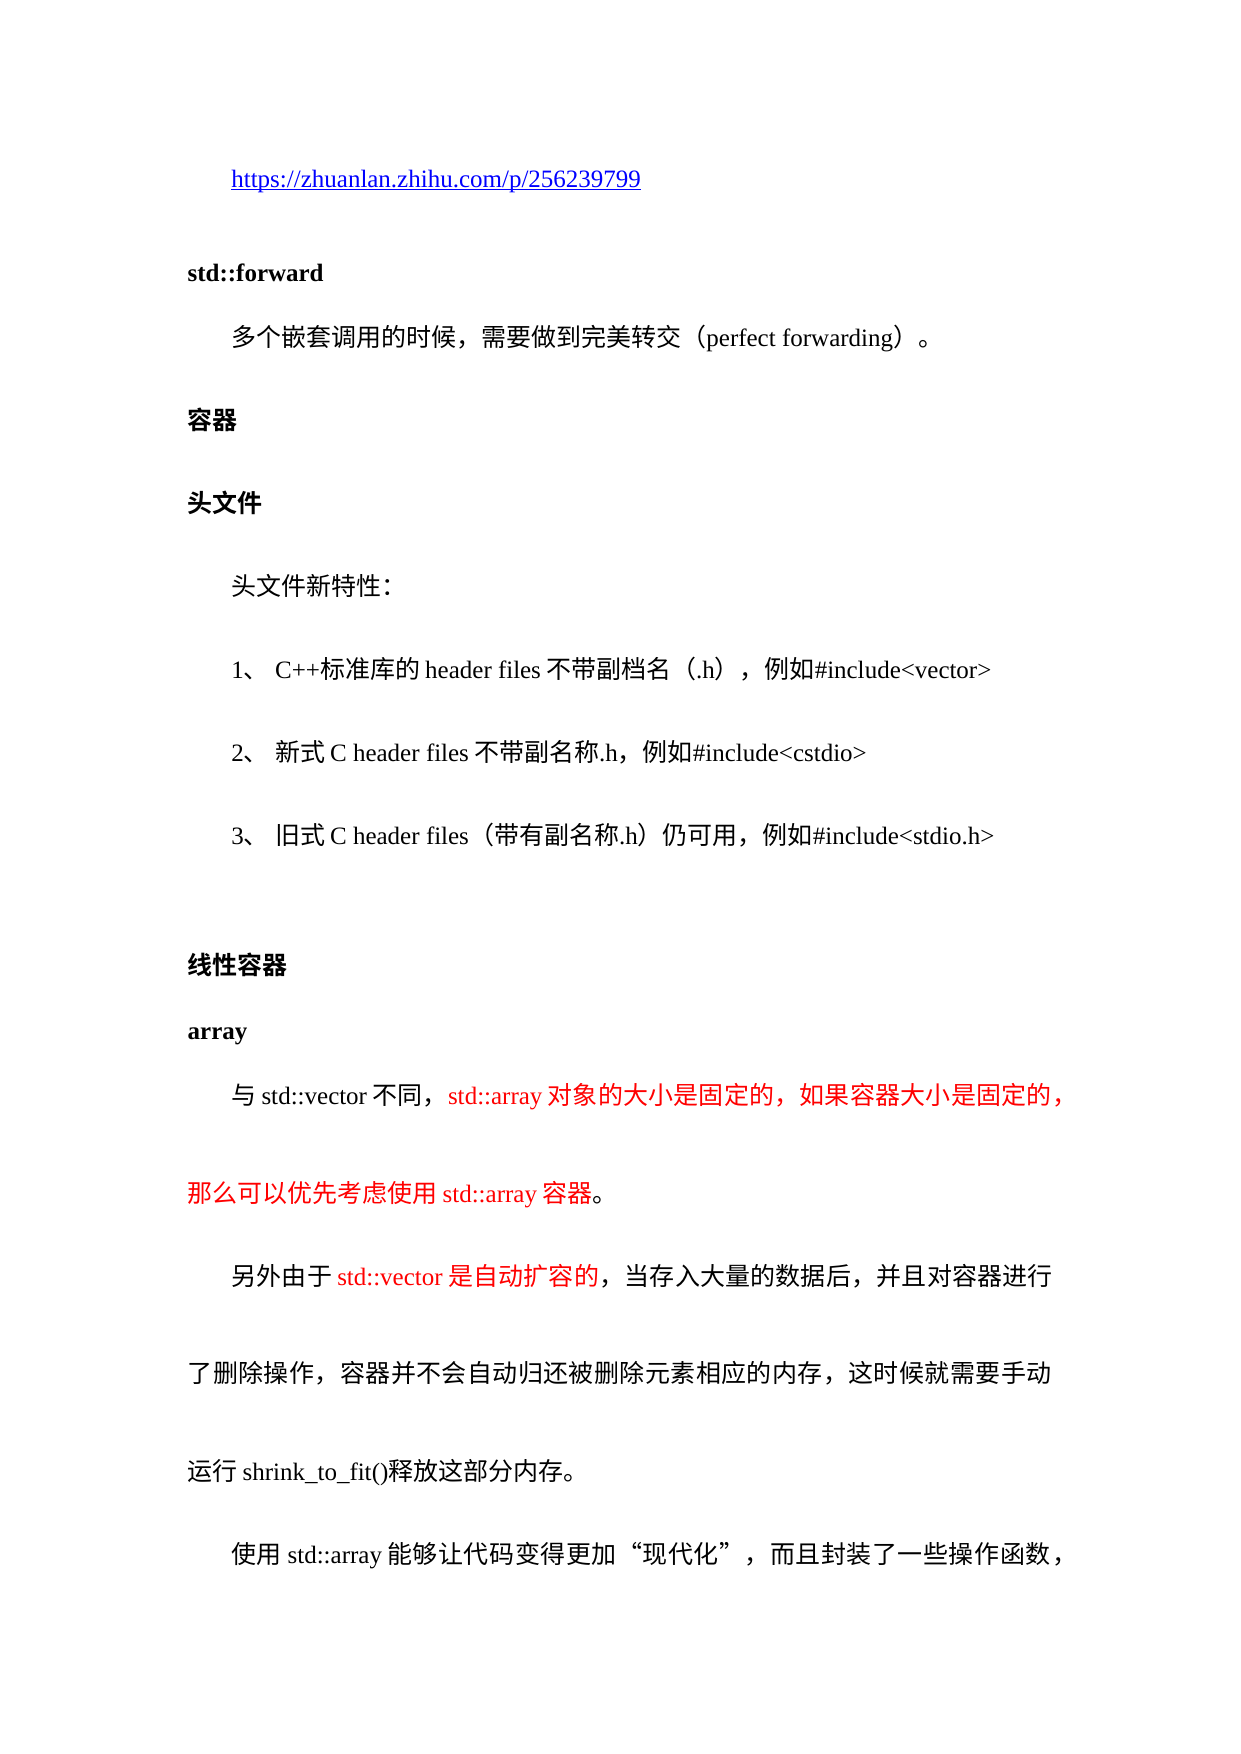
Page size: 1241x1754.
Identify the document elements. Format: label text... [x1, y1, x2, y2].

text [187, 1520, 1053, 1585]
text 头文件新特性： [187, 552, 1053, 617]
text 多个嵌套调用的时候，需要做到完美转交（perfect forwarding）。 [187, 303, 1053, 368]
list 新式C header files不带副名称.h，例如#include<cstdio> [231, 718, 1053, 783]
subtitle std::forward [187, 256, 1053, 288]
text https://zhuanlan.zhihu.com/p/256239799 [187, 162, 1053, 194]
text 另外由于std::vector是自动扩容的，当存入大量的数据后，并且对容器进行了删除操作，容器并不会自动归还被删除元素相应的内存，这时候就需要手动运行shrink_to_fit()释放这部分内存。 [187, 1242, 1053, 1502]
text 与std::vector不同，std::array对象的大小是固定的，如果容器大小是固定的，那么可以优先考虑使用std::array容器。 [187, 1061, 1053, 1224]
subtitle 容器 [187, 386, 1053, 451]
subtitle 头文件 [187, 469, 1053, 534]
subtitle array [187, 1014, 1053, 1047]
subtitle 线性容器 [187, 931, 1053, 996]
list 旧式C header files（带有副名称.h）仍可用，例如#include<stdio.h> [231, 801, 1053, 866]
list C++标准库的header files不带副档名（.h），例如#include<vector> [231, 635, 1053, 700]
